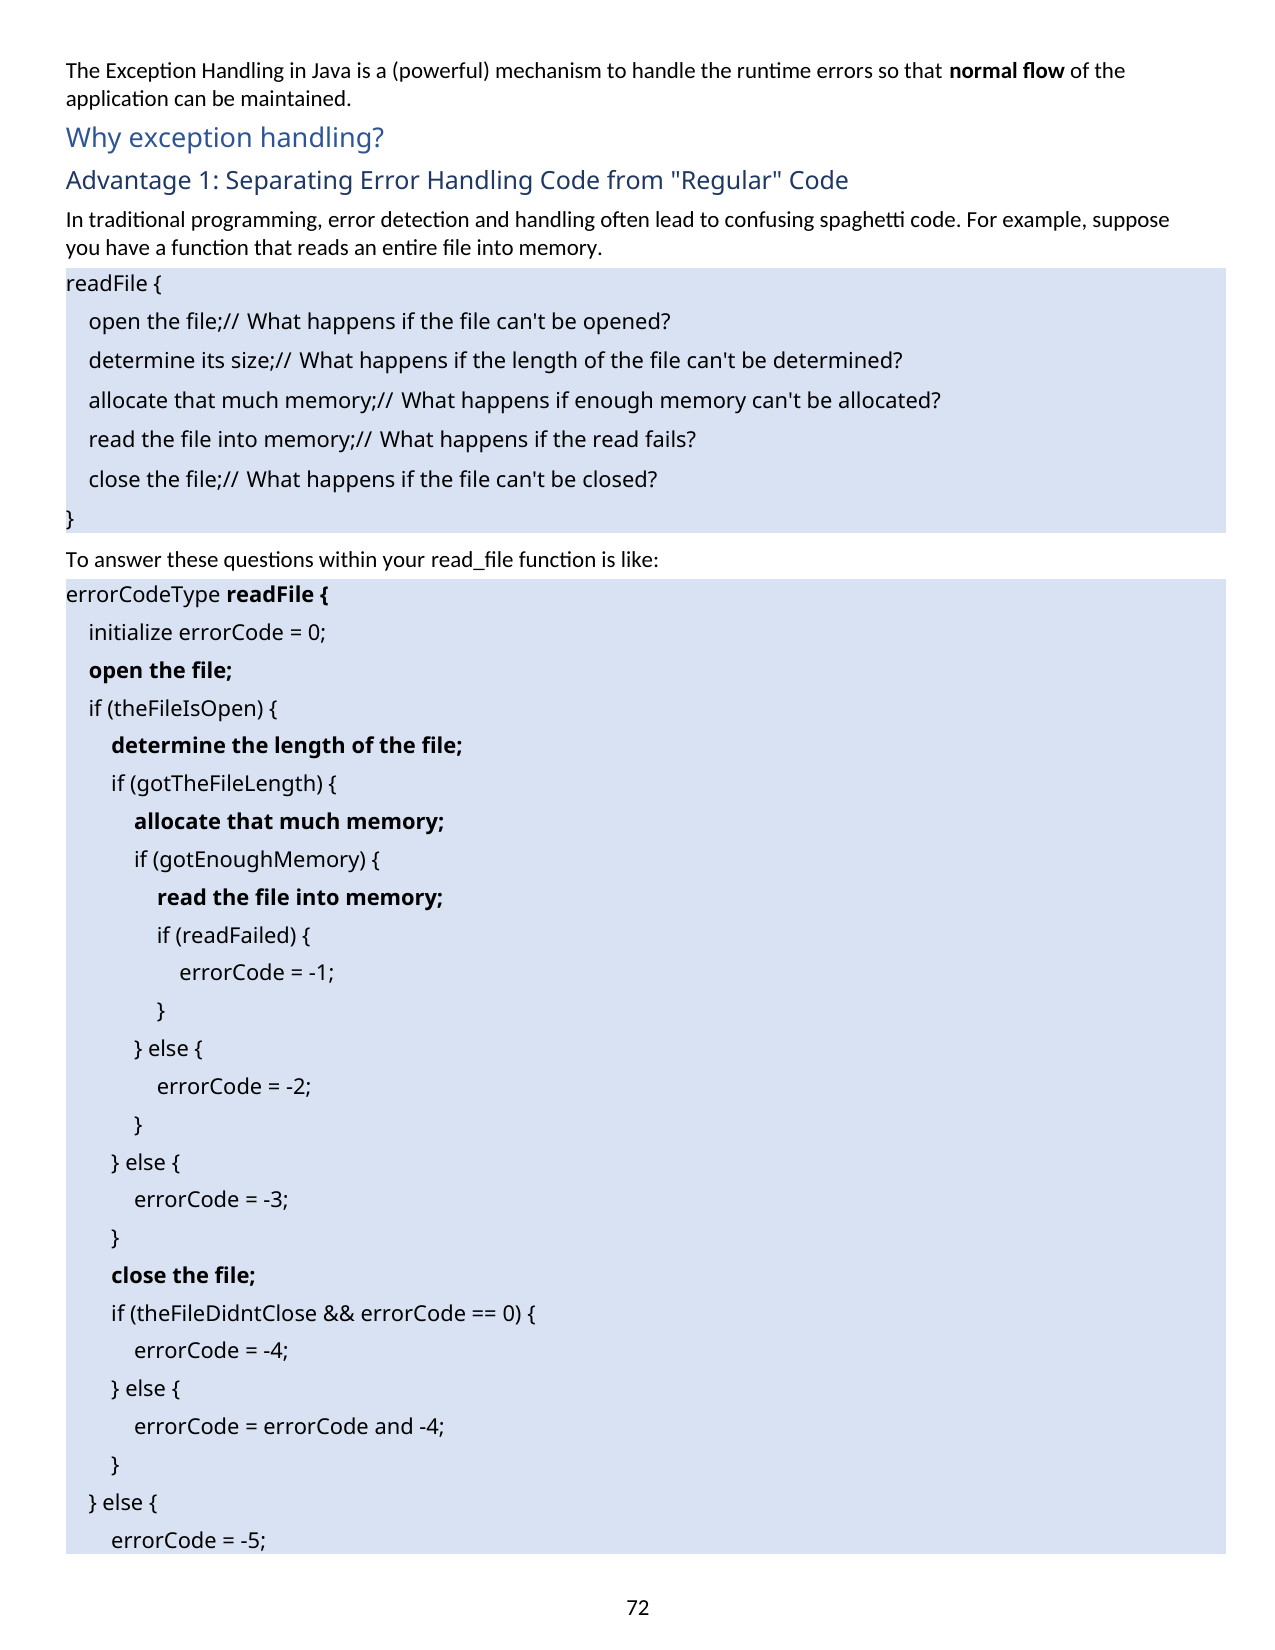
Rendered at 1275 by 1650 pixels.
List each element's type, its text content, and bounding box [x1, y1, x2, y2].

text errorCode = -5; [66, 1524, 1226, 1554]
text read the file into memory;// What happens if the read fails? [66, 424, 1226, 454]
text read the file into memory; [66, 882, 1226, 912]
text if (readFailed) { [66, 919, 1226, 949]
text open the file;// What happens if the file can't be opened? [66, 306, 1226, 335]
text if (gotEnoughMemory) { [66, 844, 1226, 874]
text To answer these questions within your read_file function is like: [66, 545, 1209, 573]
text initialize errorCode = 0; [66, 617, 1226, 647]
text if (theFileIsOpen) { [66, 693, 1226, 722]
text allocate that much memory;// What happens if enough memory can't be allocated? [66, 384, 1226, 414]
text errorCode = -2; [66, 1071, 1226, 1101]
text } else { [66, 1487, 1226, 1517]
text determine the length of the file; [66, 731, 1226, 760]
text readFile { [66, 268, 1226, 298]
text } [66, 503, 1226, 533]
text open the file; [66, 655, 1226, 685]
text } else { [66, 1373, 1226, 1403]
subtitle Why exception handling? [66, 118, 1209, 155]
text errorCode = -1; [66, 957, 1226, 987]
text allocate that much memory; [66, 806, 1226, 836]
text } [66, 995, 1226, 1025]
text } else { [66, 1146, 1226, 1176]
subtitle Advantage 1: Separating Error Handling Code from "Regular" Code [66, 162, 1209, 197]
text if (theFileDidntClose && errorCode == 0) { [66, 1298, 1226, 1327]
text } [66, 1222, 1226, 1252]
text determine its size;// What happens if the length of the file can't be determined? [66, 345, 1226, 375]
text if (gotTheFileLength) { [66, 768, 1226, 798]
text errorCode = -3; [66, 1184, 1226, 1214]
text } else { [66, 1033, 1226, 1063]
text } [66, 1109, 1226, 1138]
text errorCodeType readFile { [66, 579, 1226, 609]
text In traditional programming, error detection and handling often lead to confusing spaghetti code. For example, suppose you have a function that reads an entire file into memory. [66, 206, 1209, 262]
text close the file;// What happens if the file can't be closed? [66, 463, 1226, 493]
text errorCode = -4; [66, 1336, 1226, 1365]
text The Exception Handling in Java is a (powerful) mechanism to handle the runtime errors so that normal flow of the application can be maintained. [66, 56, 1209, 112]
text } [66, 1449, 1226, 1479]
text errorCode = errorCode and -4; [66, 1411, 1226, 1441]
text close the file; [66, 1260, 1226, 1290]
